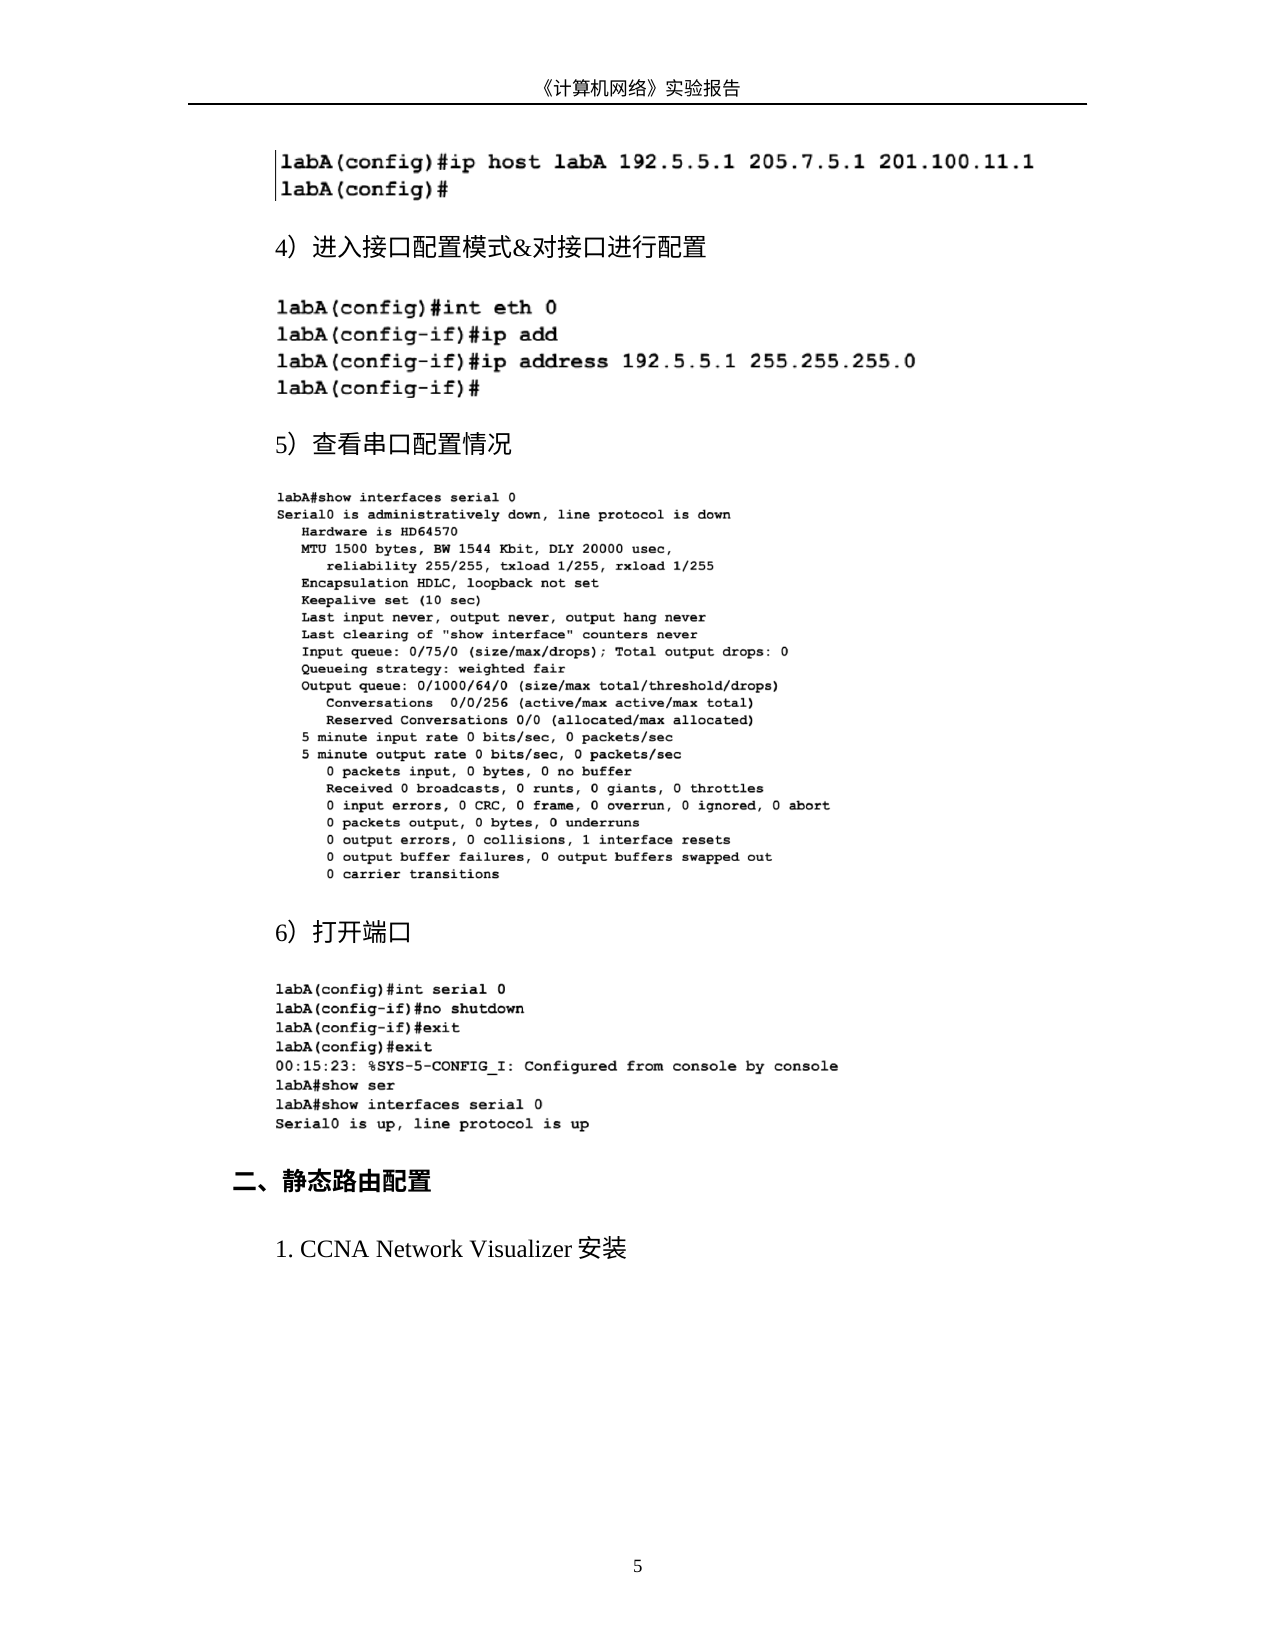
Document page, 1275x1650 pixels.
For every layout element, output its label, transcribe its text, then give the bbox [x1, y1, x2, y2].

picture [275, 491, 836, 886]
picture [275, 150, 1037, 201]
picture [275, 979, 844, 1135]
list 6）打开端口 [232, 913, 1087, 949]
list 1. CCNA Network Visualizer安装 [232, 1228, 1087, 1265]
picture [275, 294, 920, 398]
list 二、静态路由配置 [232, 1162, 1087, 1198]
list 4）进入接口配置模式&对接口进行配置 [232, 228, 1087, 264]
list 5）查看串口配置情况 [232, 424, 1087, 460]
